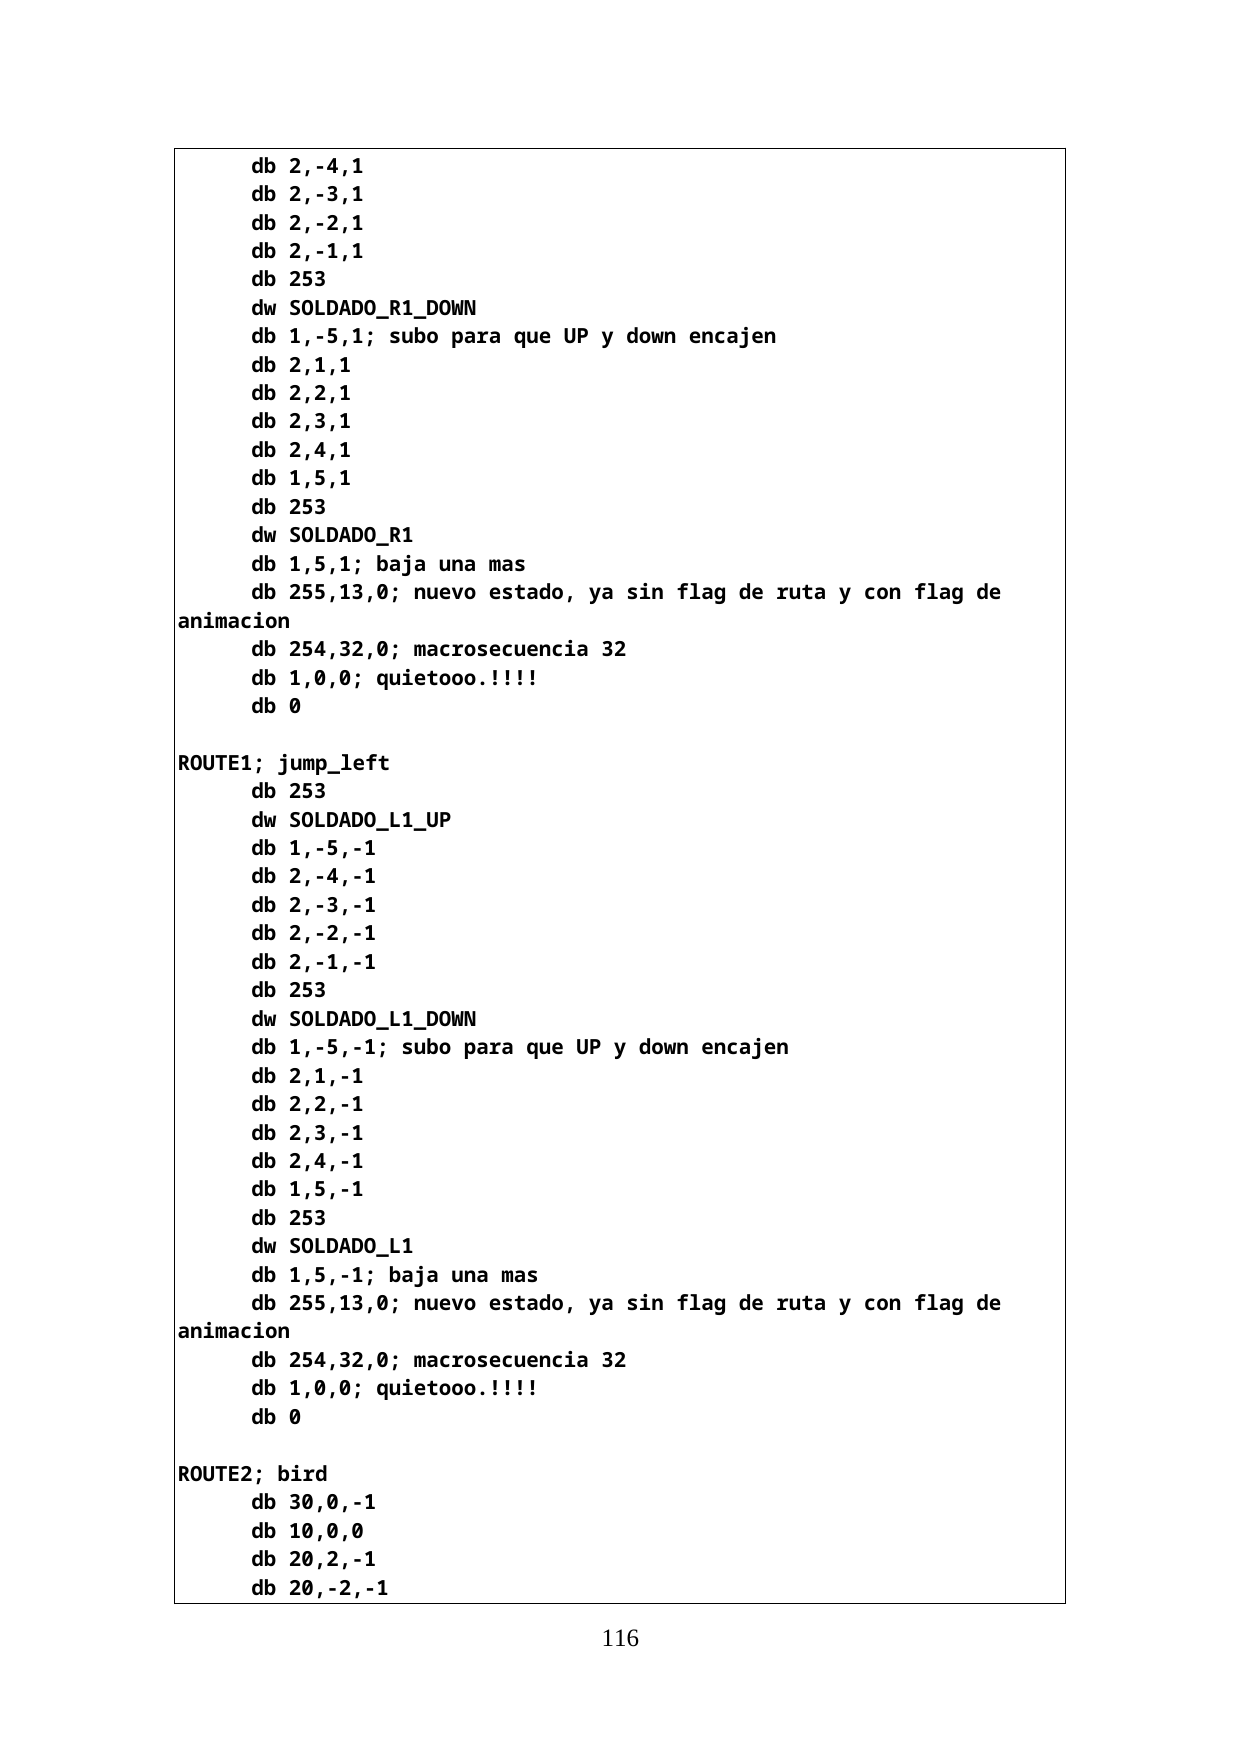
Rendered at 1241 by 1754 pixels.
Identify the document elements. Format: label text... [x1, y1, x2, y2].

text db 1,-5,-1; subo para que UP y down encajen [177, 1032, 1063, 1061]
text db 2,4,-1 [177, 1146, 1063, 1174]
text db 253 [177, 492, 1063, 520]
text dw SOLDADO_L1_DOWN [177, 1004, 1063, 1032]
text db 2,2,1 [177, 378, 1063, 407]
text db 2,1,-1 [177, 1061, 1063, 1089]
text db 253 [177, 975, 1063, 1004]
text db 2,-2,1 [177, 208, 1063, 236]
text db 2,-4,-1 [177, 862, 1063, 890]
text db 253 [177, 776, 1063, 805]
text db 2,1,1 [177, 350, 1063, 378]
text db 1,5,1 [177, 463, 1063, 492]
text dw SOLDADO_L1_UP [177, 805, 1063, 833]
text db 2,-1,-1 [177, 947, 1063, 975]
text db 1,5,-1; baja una mas [177, 1260, 1063, 1288]
text db 2,-3,-1 [177, 890, 1063, 918]
text dw SOLDADO_R1 [177, 520, 1063, 549]
text db 1,0,0; quietooo.!!!! [177, 1373, 1063, 1402]
text db 1,5,-1 [177, 1174, 1063, 1203]
text db 2,3,-1 [177, 1118, 1063, 1146]
text db 1,5,1; baja una mas [177, 549, 1063, 577]
text db 2,-2,-1 [177, 918, 1063, 947]
text db 0 [177, 691, 1063, 719]
text db 255,13,0; nuevo estado, ya sin flag de ruta y con flag de animacion [177, 1288, 1063, 1345]
text dw SOLDADO_L1 [177, 1231, 1063, 1260]
text dw SOLDADO_R1_DOWN [177, 293, 1063, 321]
text db 20,-2,-1 [175, 1569, 1065, 1603]
text db 255,13,0; nuevo estado, ya sin flag de ruta y con flag de animacion [177, 577, 1063, 634]
text db 20,2,-1 [177, 1544, 1063, 1569]
text db 253 [177, 264, 1063, 293]
text db 2,-4,1 [175, 149, 1065, 179]
text db 2,-3,1 [177, 179, 1063, 208]
text db 1,-5,-1 [177, 833, 1063, 862]
text db 254,32,0; macrosecuencia 32 [177, 1345, 1063, 1373]
text db 2,4,1 [177, 435, 1063, 463]
text ROUTE1; jump_left [177, 748, 1063, 776]
text db 254,32,0; macrosecuencia 32 [177, 634, 1063, 663]
text ROUTE2; bird [177, 1459, 1063, 1487]
text db 2,-1,1 [177, 236, 1063, 264]
text db 10,0,0 [177, 1516, 1063, 1544]
text db 30,0,-1 [177, 1487, 1063, 1516]
text db 2,3,1 [177, 407, 1063, 435]
text db 0 [177, 1402, 1063, 1430]
text db 2,2,-1 [177, 1089, 1063, 1118]
text db 1,-5,1; subo para que UP y down encajen [177, 321, 1063, 350]
text db 253 [177, 1203, 1063, 1231]
text db 1,0,0; quietooo.!!!! [177, 663, 1063, 691]
